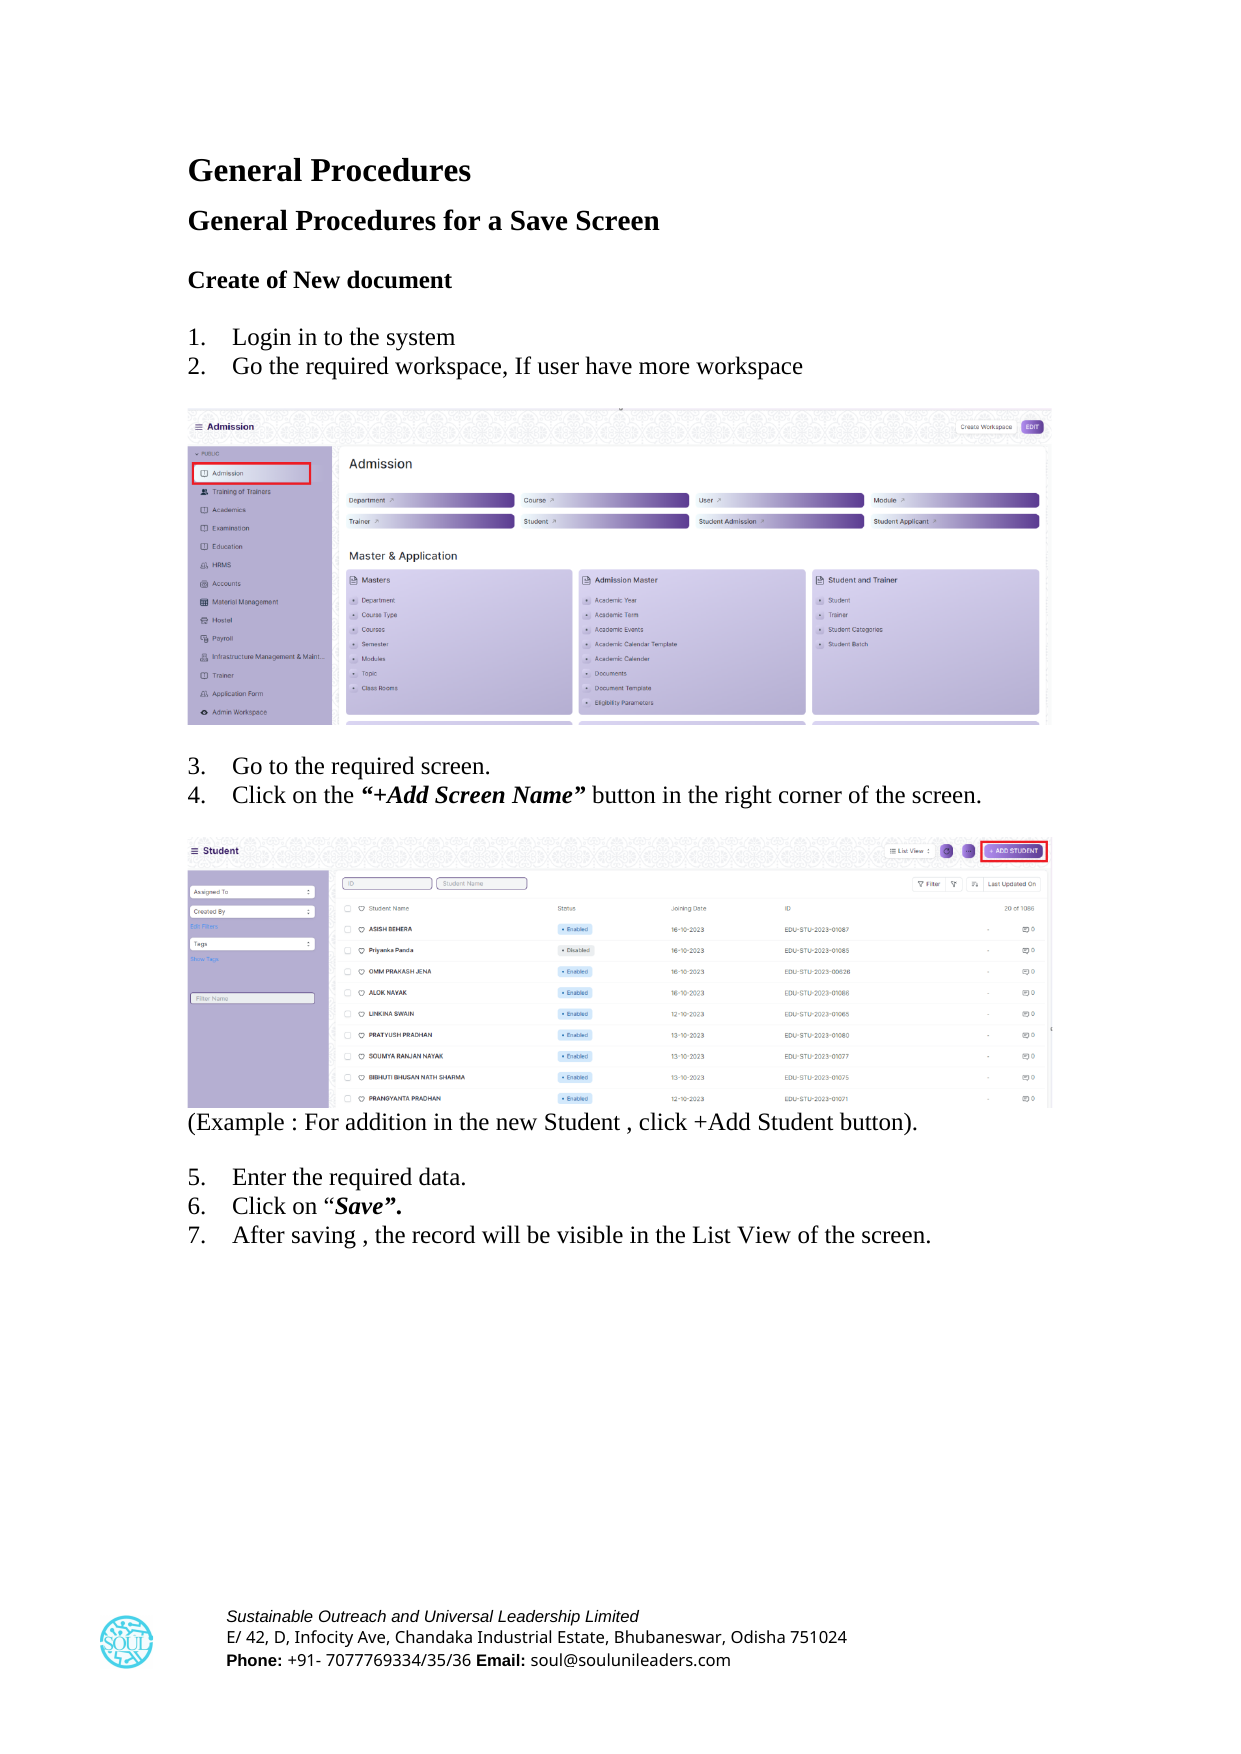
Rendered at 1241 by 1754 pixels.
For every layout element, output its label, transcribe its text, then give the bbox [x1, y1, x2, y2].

list General Procedures [187, 150, 1053, 188]
text Create of New document [187, 265, 1053, 294]
picture [187, 408, 1052, 725]
subtitle General Procedures for a Save Screen [187, 203, 1053, 236]
list Click on “Save”. [187, 1191, 1053, 1220]
list Go to the required screen. [187, 751, 1053, 780]
picture [100, 1615, 154, 1669]
list Go the required workspace, If user have more workspace [187, 351, 1053, 380]
picture [187, 837, 1053, 1108]
list Enter the required data. [187, 1162, 1053, 1191]
list Click on the “+Add Screen Name” button in the right corner of the screen. [187, 780, 1053, 809]
list Login in to the system [187, 322, 1053, 351]
text (Example : For addition in the new Student , click +Add Student button). [187, 1108, 1053, 1136]
list After saving , the record will be visible in the List View of the screen. [187, 1220, 1053, 1248]
